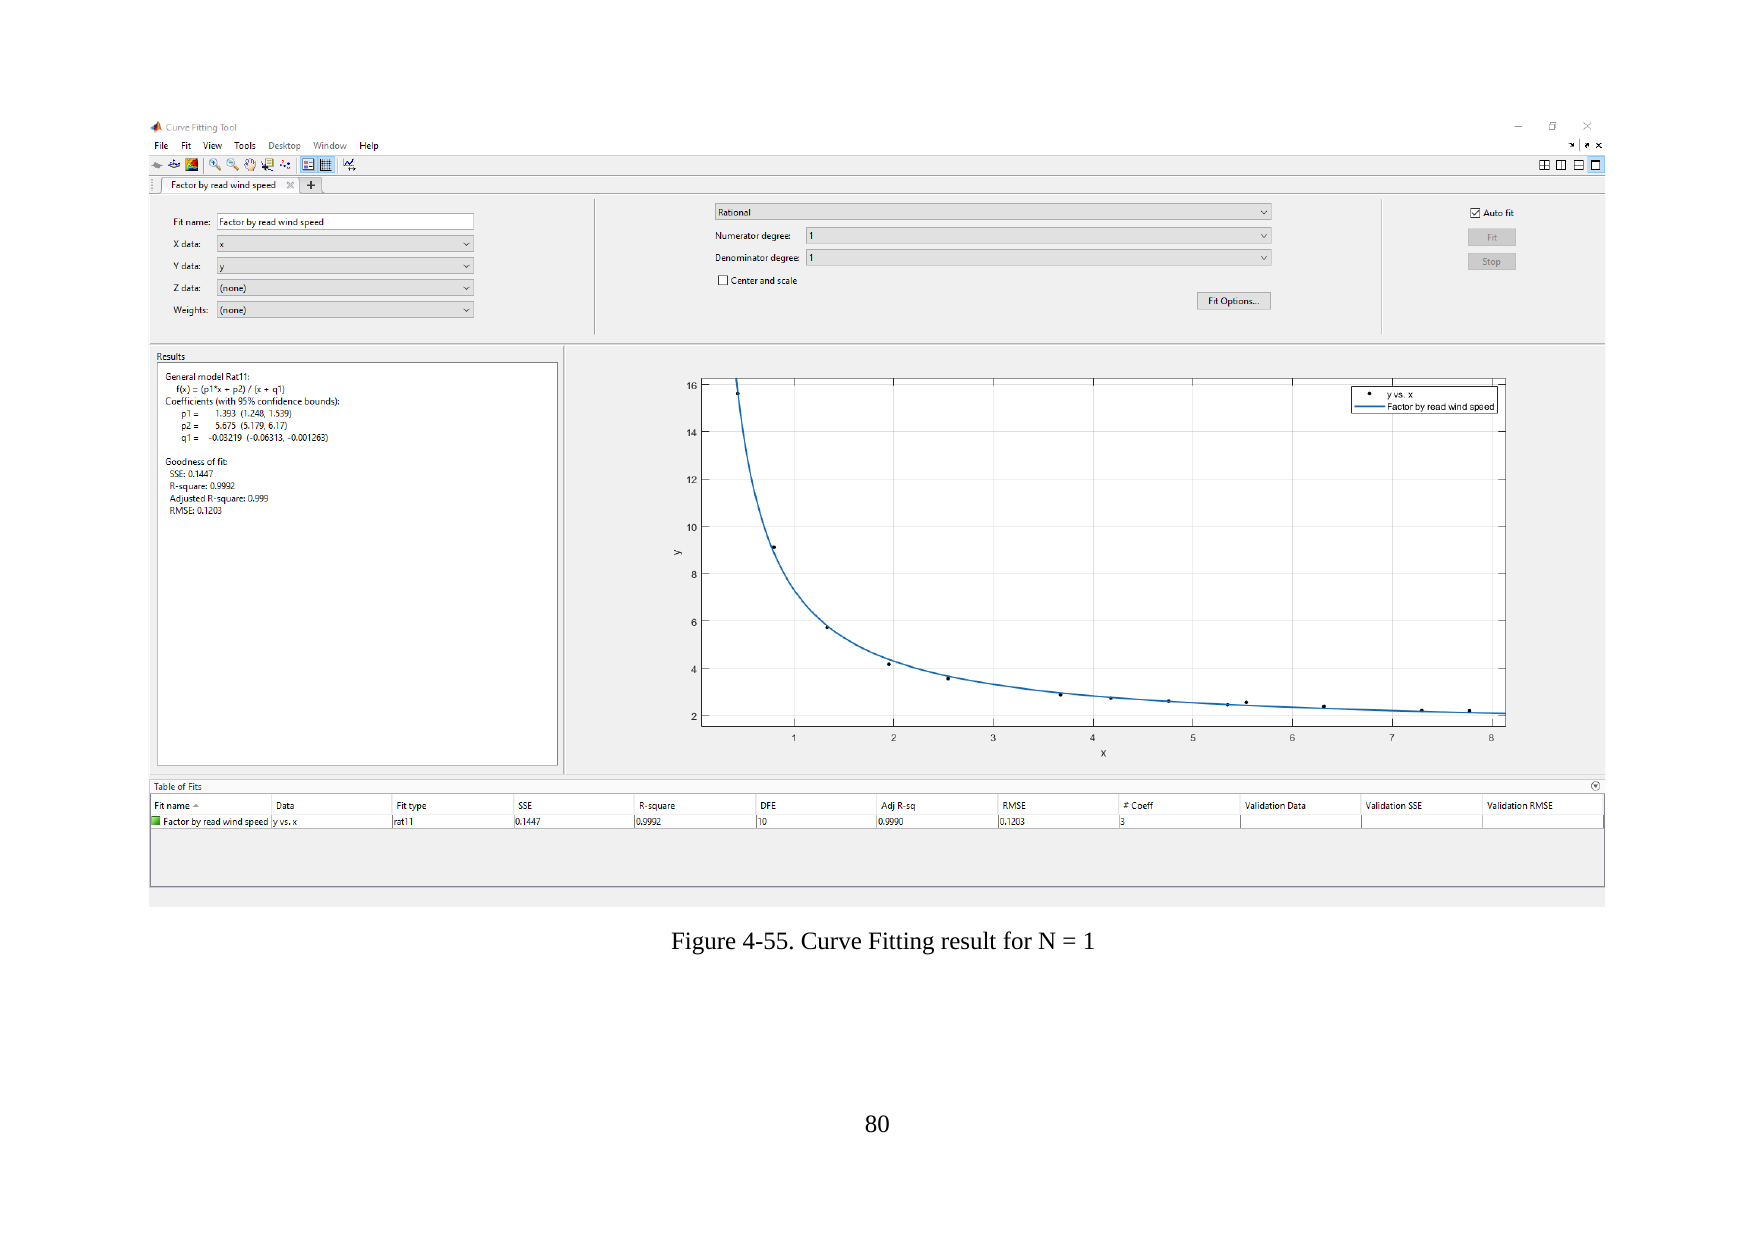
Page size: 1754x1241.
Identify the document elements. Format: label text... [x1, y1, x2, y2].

picture [148, 118, 1606, 907]
